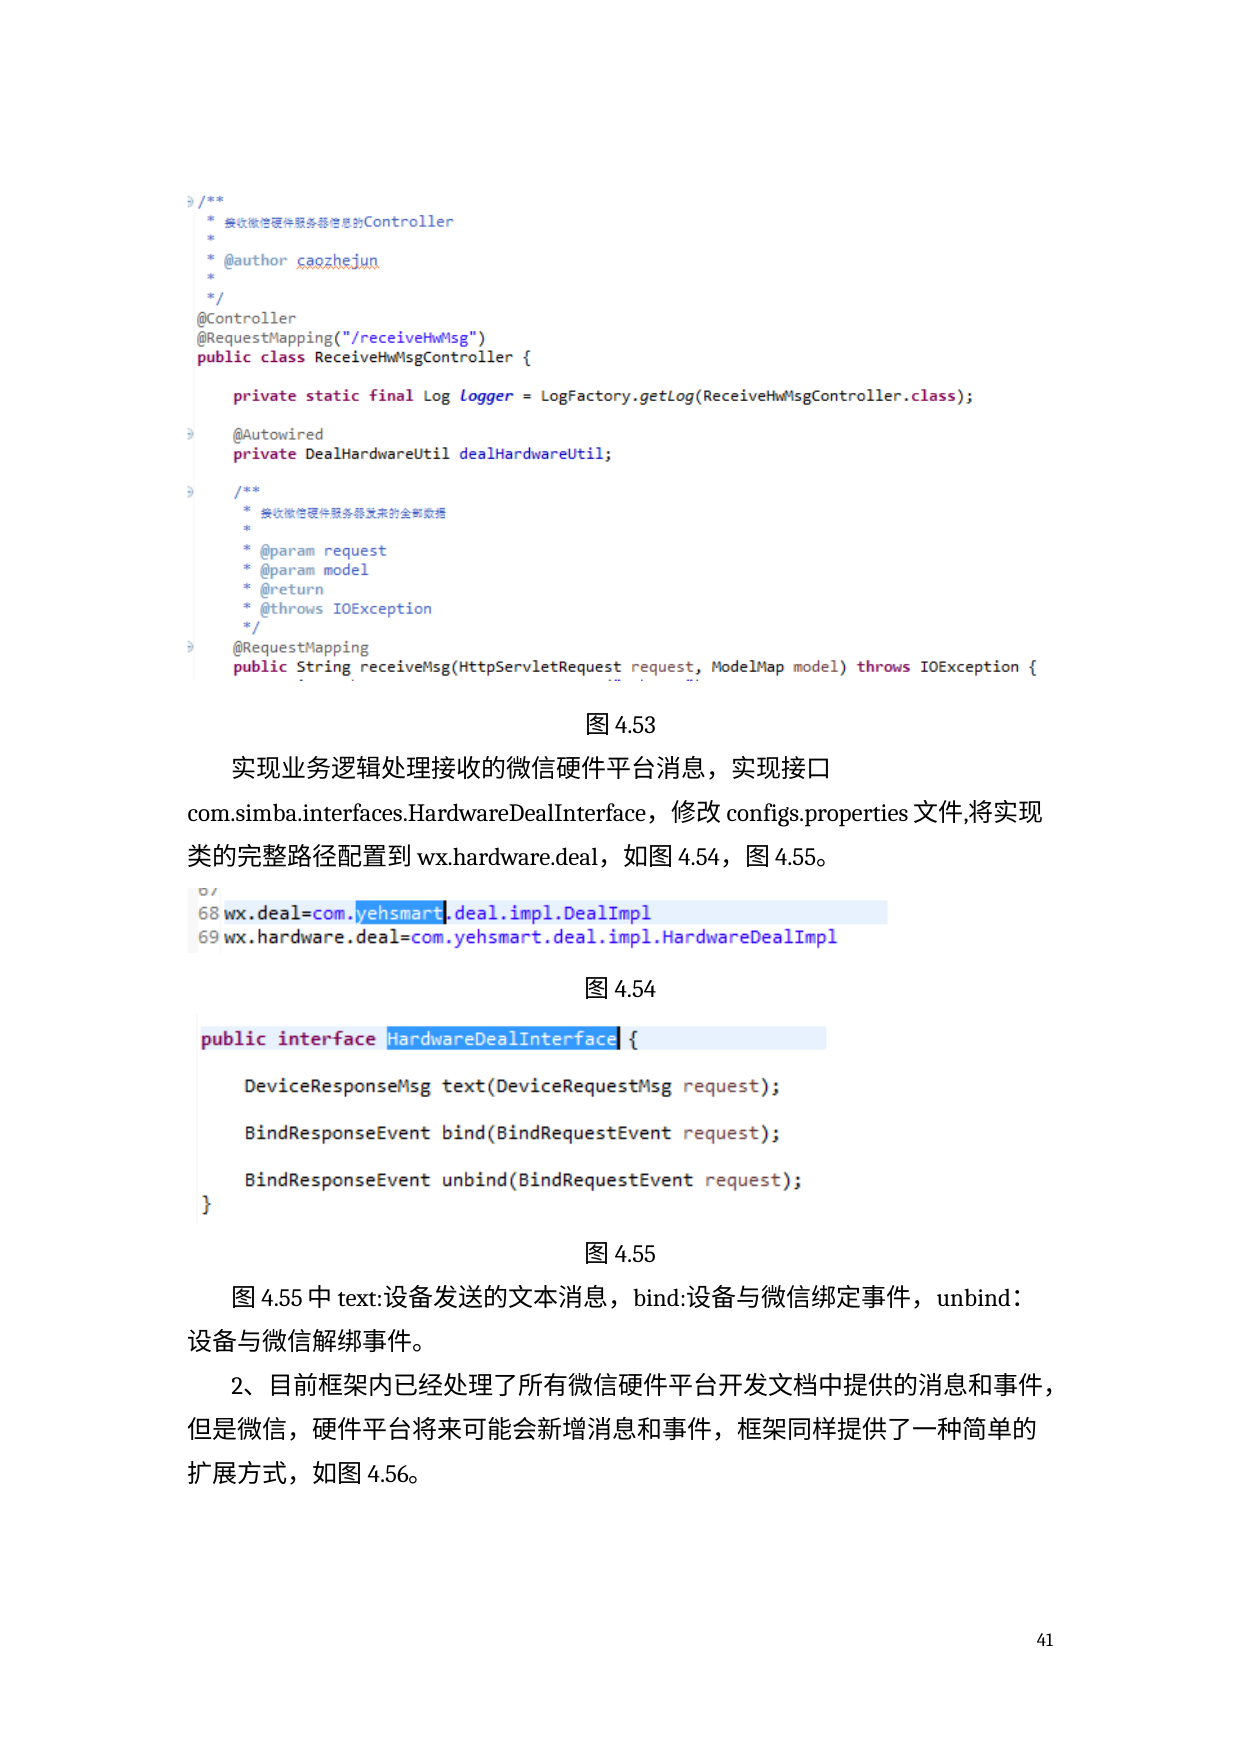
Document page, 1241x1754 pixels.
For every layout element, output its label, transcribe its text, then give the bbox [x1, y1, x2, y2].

picture [187, 192, 1053, 681]
text 图4.55 [187, 1229, 1053, 1273]
text 实现业务逻辑处理接收的微信硬件平台消息，实现接口com.simba.interfaces.HardwareDealInterface，修改configs.properties文件,将实现类的完整路径配置到wx.hardware.deal，如图4.54，图4.55。 [187, 745, 1053, 877]
picture [187, 1014, 827, 1224]
text 图4.53 [187, 701, 1053, 745]
text 图4.55中text:设备发送的文本消息，bind:设备与微信绑定事件，unbind：设备与微信解绑事件。 [187, 1273, 1053, 1362]
text 2、目前框架内已经处理了所有微信硬件平台开发文档中提供的消息和事件，但是微信，硬件平台将来可能会新增消息和事件，框架同样提供了一种简单的扩展方式，如图4.56。 [187, 1362, 1053, 1494]
picture [187, 888, 888, 953]
text 图4.54 [187, 965, 1053, 1009]
